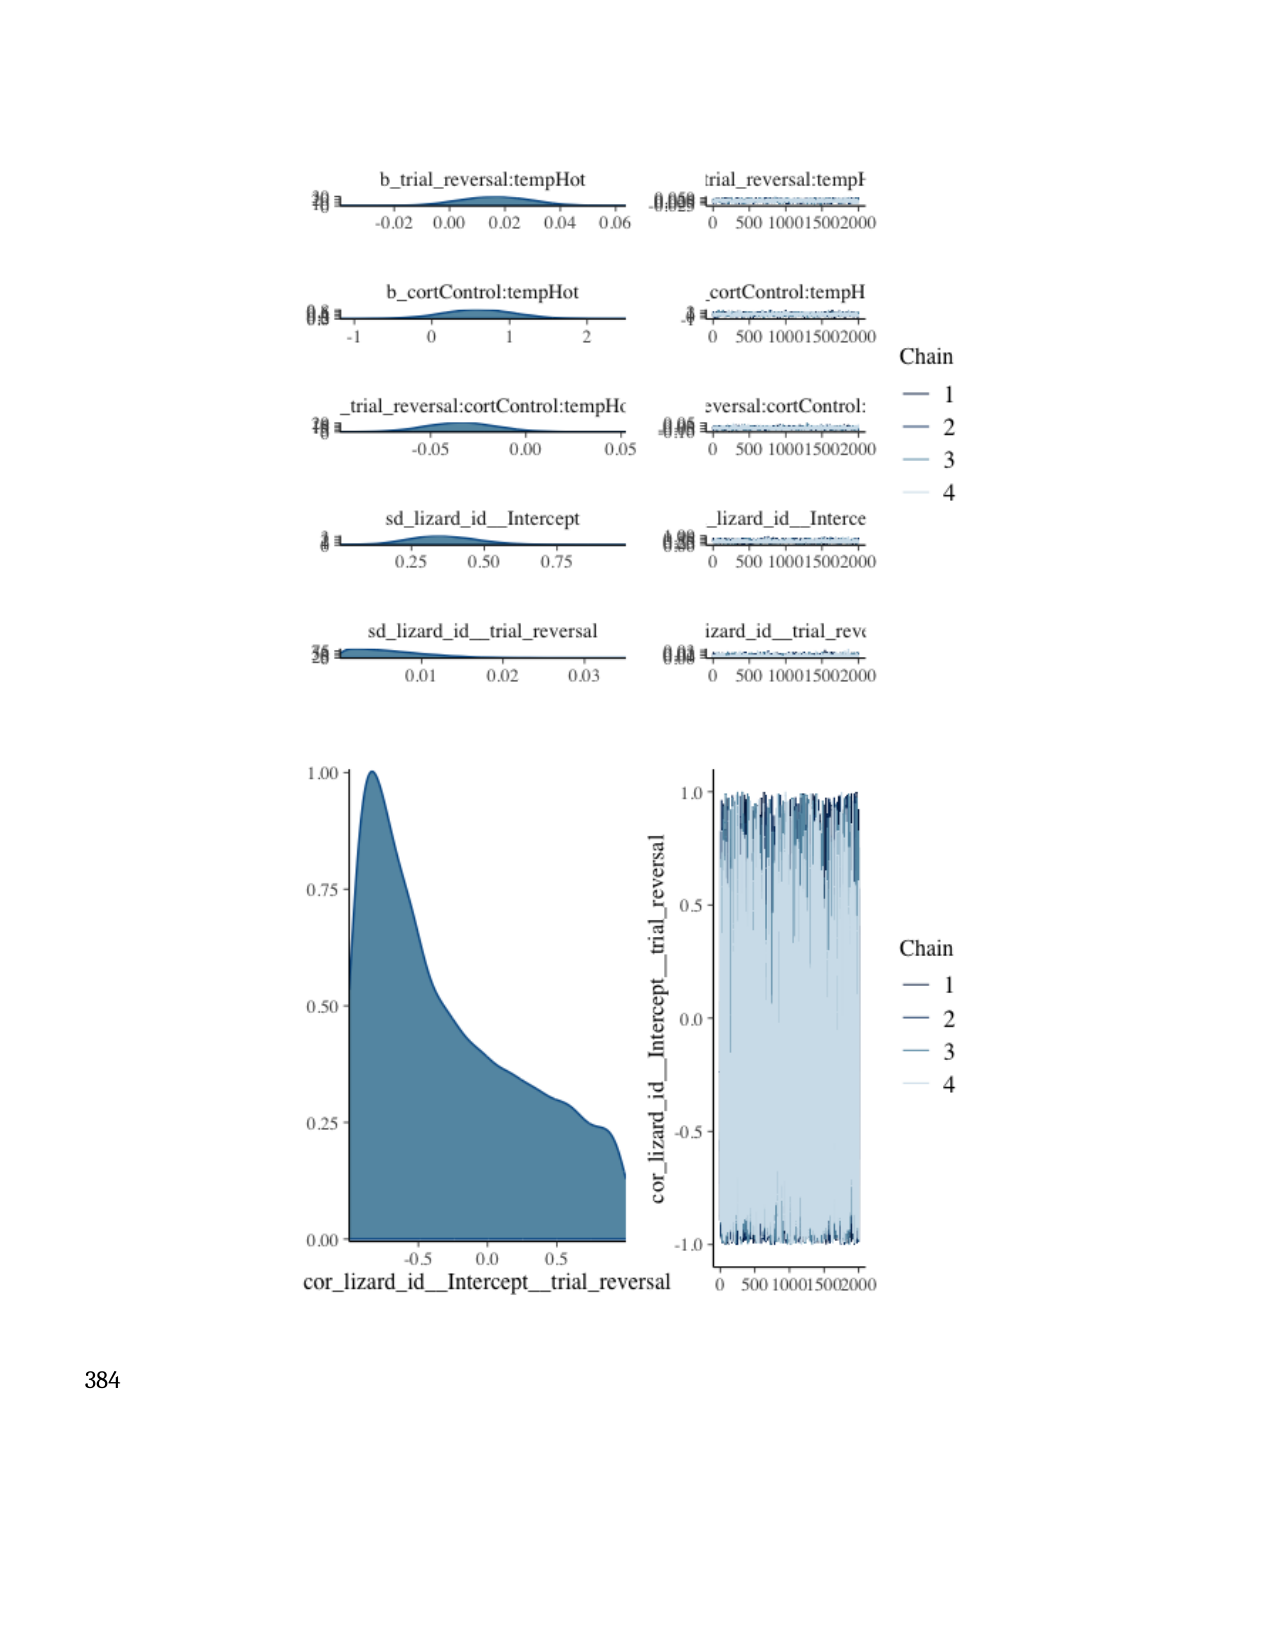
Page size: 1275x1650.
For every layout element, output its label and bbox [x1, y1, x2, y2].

table_cell [150, 150, 1125, 758]
picture [296, 150, 979, 696]
table_cell [150, 758, 1125, 1366]
picture [296, 758, 979, 1305]
